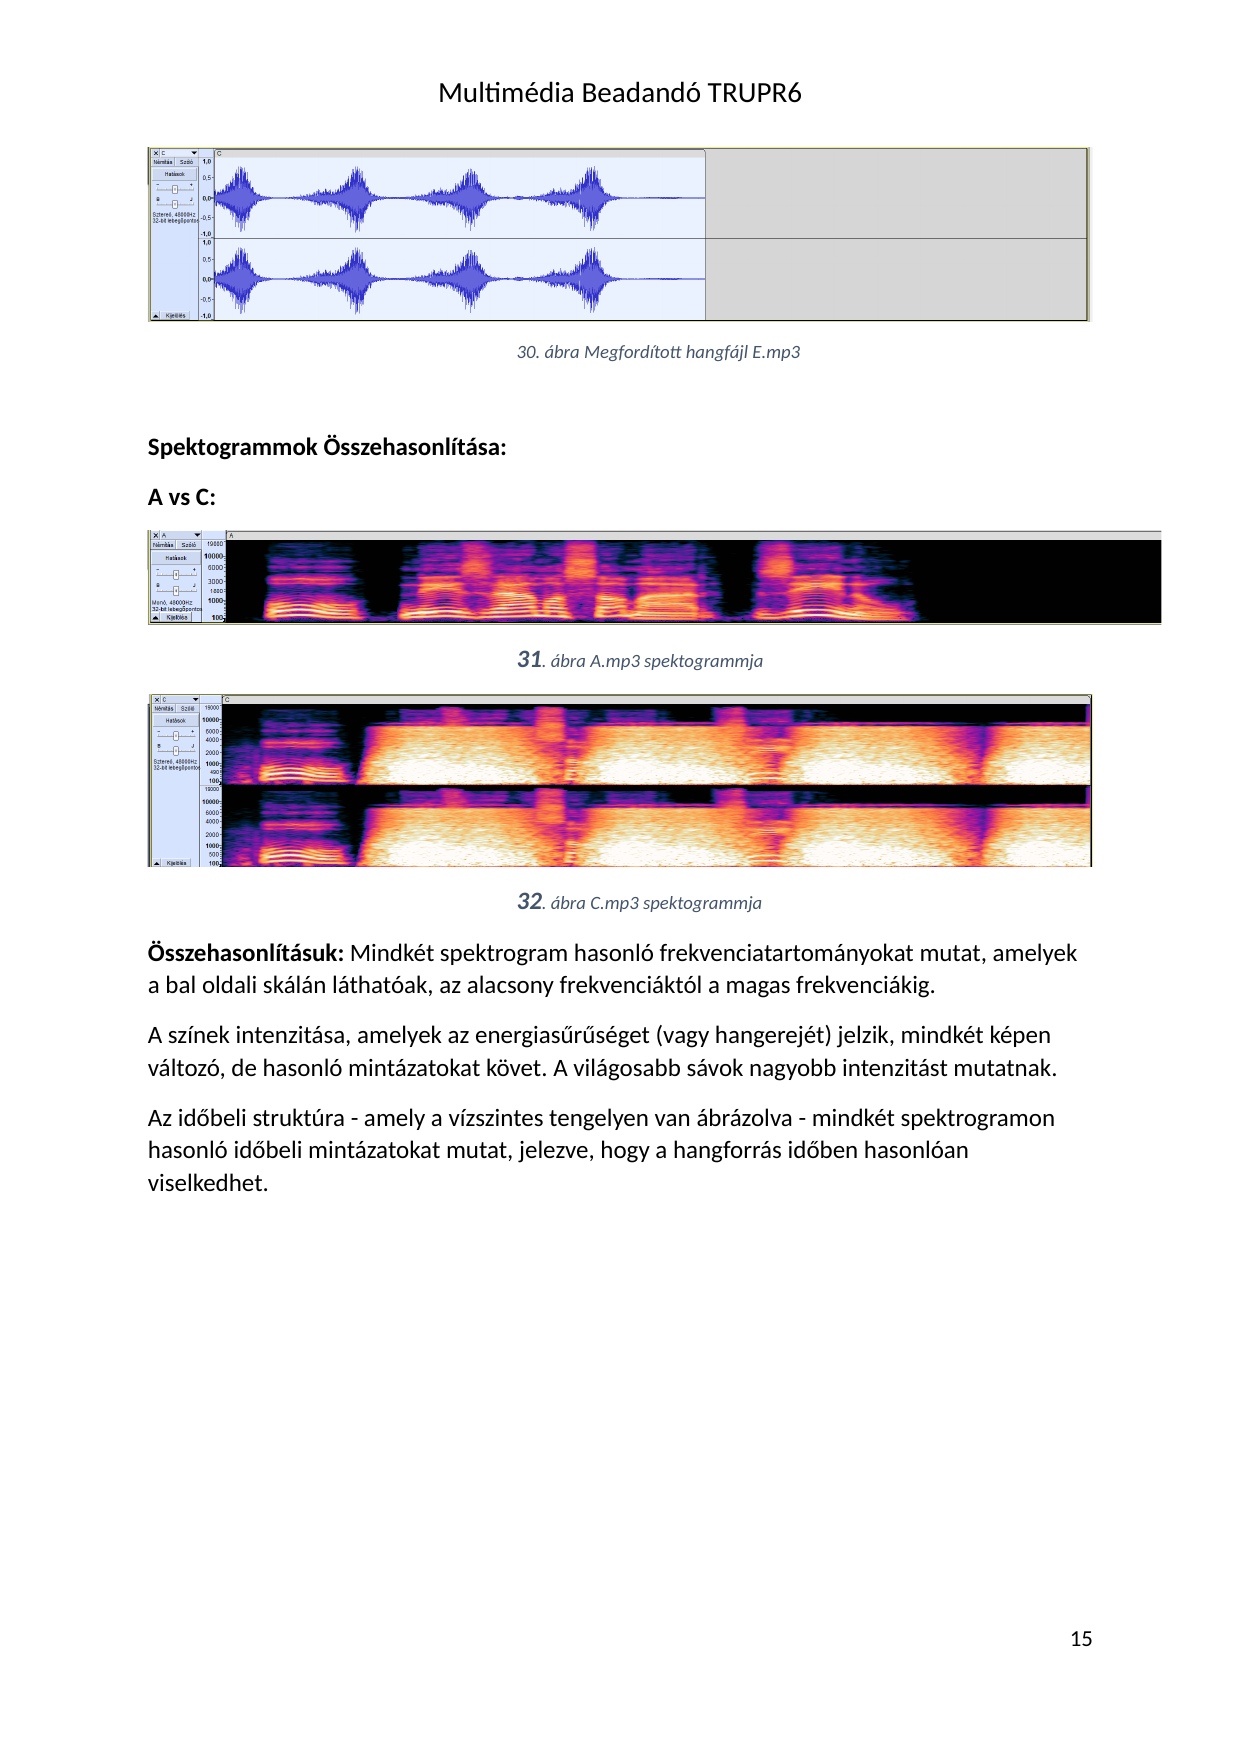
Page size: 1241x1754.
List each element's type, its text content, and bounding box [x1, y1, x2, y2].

text 32. ábra C.mp3 spektogrammja [443, 885, 1093, 916]
text A vs C: [148, 481, 1093, 511]
text Az időbeli struktúra - amely a vízszintes tengelyen van ábrázolva - mindkét spektrogramon hasonló időbeli mintázatokat mutat, jelezve, hogy a hangforrás időben hasonlóan viselkedhet. [148, 1102, 1093, 1198]
text Spektogrammok Összehasonlítása: [148, 431, 1093, 462]
picture [147, 147, 1093, 322]
text Összehasonlításuk: Mindkét spektrogram hasonló frekvenciatartományokat mutat, amelyek a bal oldali skálán láthatóak, az alacsony frekvenciáktól a magas frekvenciákig. [148, 937, 1093, 1000]
picture [147, 694, 1093, 867]
text 30. ábra Megfordított hangfájl E.mp3 [443, 341, 1093, 364]
text 31. ábra A.mp3 spektogrammja [443, 643, 1093, 674]
text A színek intenzitása, amelyek az energiasűrűséget (vagy hangerejét) jelzik, mindkét képen változó, de hasonló mintázatokat követ. A világosabb sávok nagyobb intenzitást mutatnak. [148, 1019, 1093, 1083]
picture [147, 530, 1162, 625]
